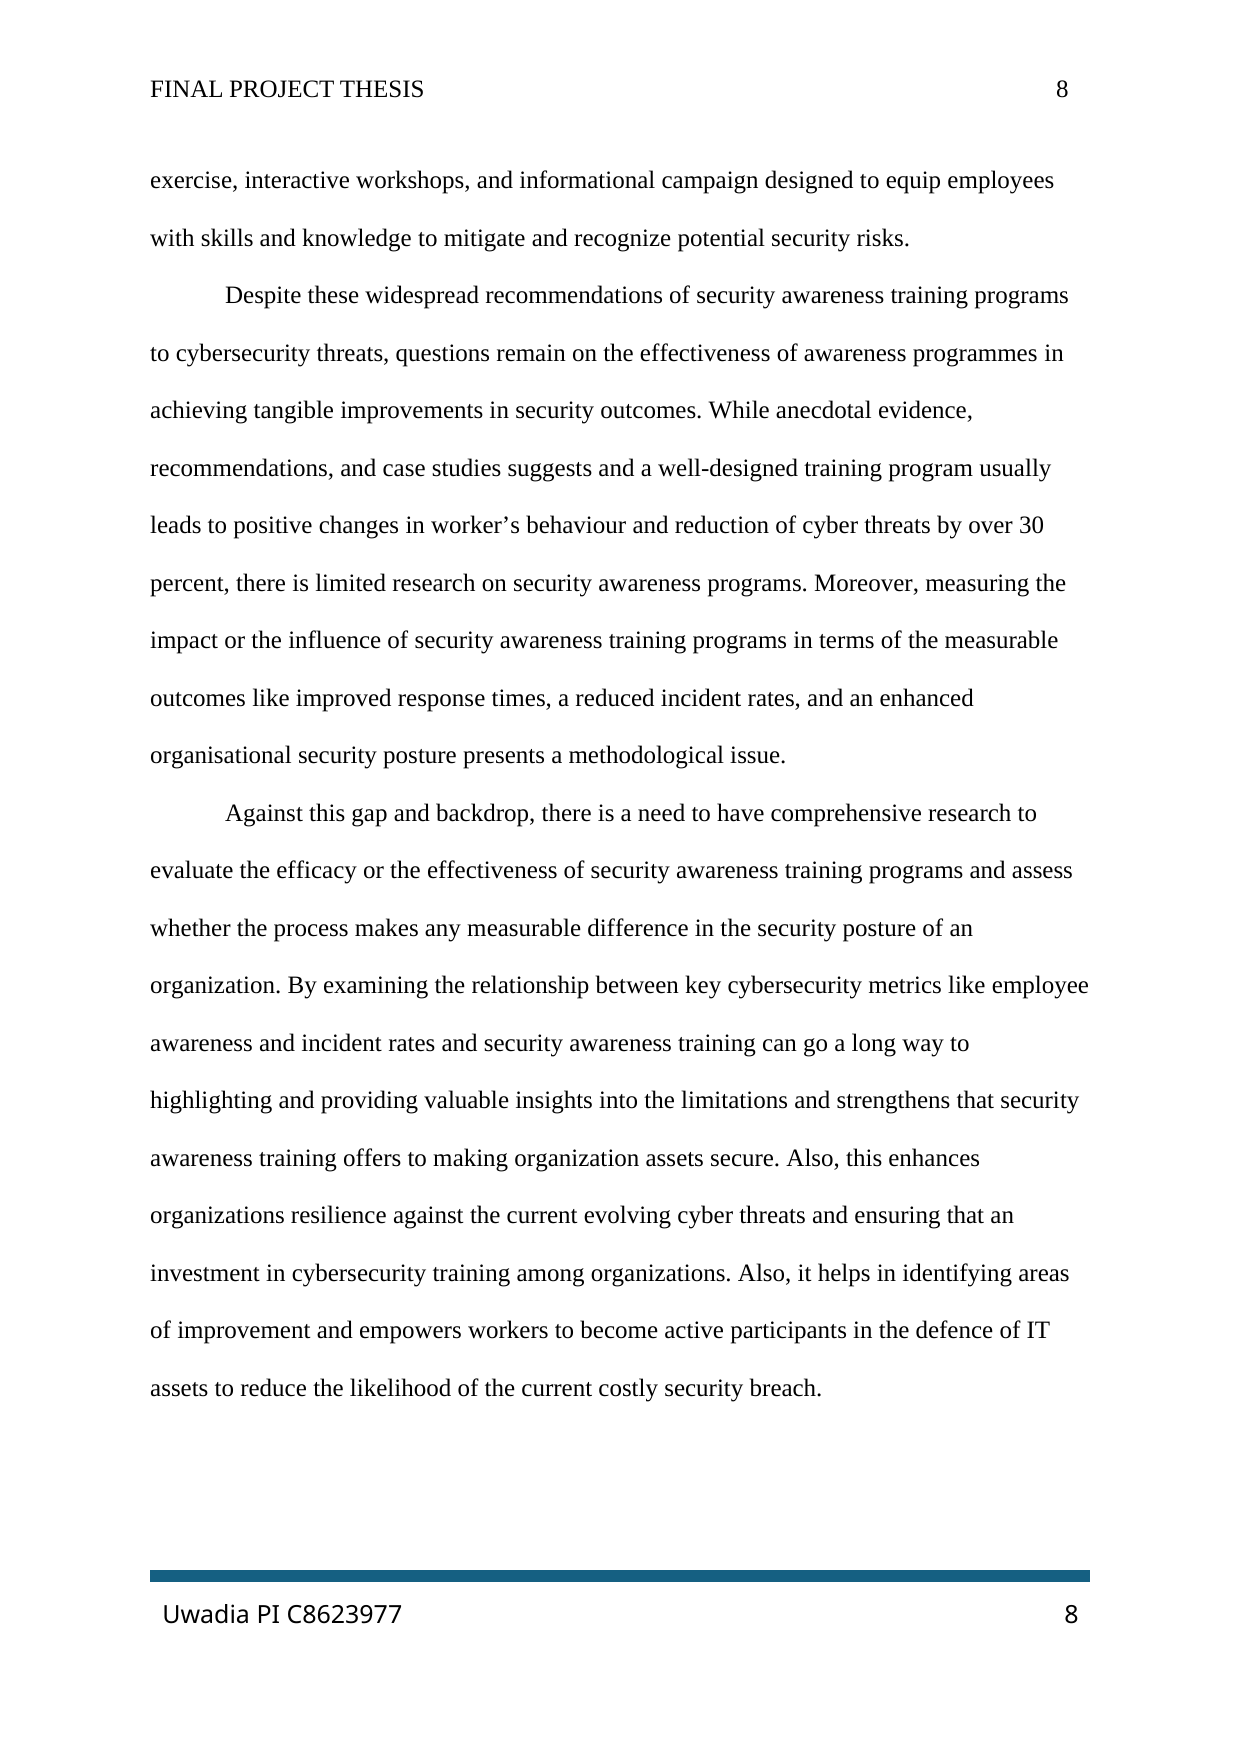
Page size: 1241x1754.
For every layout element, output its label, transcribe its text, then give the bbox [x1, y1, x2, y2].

text Despite these widespread recommendations of security awareness training programs to cybersecurity threats, questions remain on the effectiveness of awareness programmes in achieving tangible improvements in security outcomes. While anecdotal evidence, recommendations, and case studies suggests and a well-designed training program usually leads to positive changes in worker’s behaviour and reduction of cyber threats by over 30 percent, there is limited research on security awareness programs. Moreover, measuring the impact or the influence of security awareness training programs in terms of the measurable outcomes like improved response times, a reduced incident rates, and an enhanced organisational security posture presents a methodological issue. [150, 280, 1090, 769]
text Against this gap and backdrop, there is a need to have comprehensive research to evaluate the efficacy or the effectiveness of security awareness training programs and assess whether the process makes any measurable difference in the security posture of an organization. By examining the relationship between key cybersecurity metrics like employee awareness and incident rates and security awareness training can go a long way to highlighting and providing valuable insights into the limitations and strengthens that security awareness training offers to making organization assets secure. Also, this enhances organizations resilience against the current evolving cyber threats and ensuring that an investment in cybersecurity training among organizations. Also, it helps in identifying areas of improvement and empowers workers to become active participants in the defence of IT assets to reduce the likelihood of the current costly security breach. [150, 798, 1090, 1402]
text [150, 165, 1090, 252]
